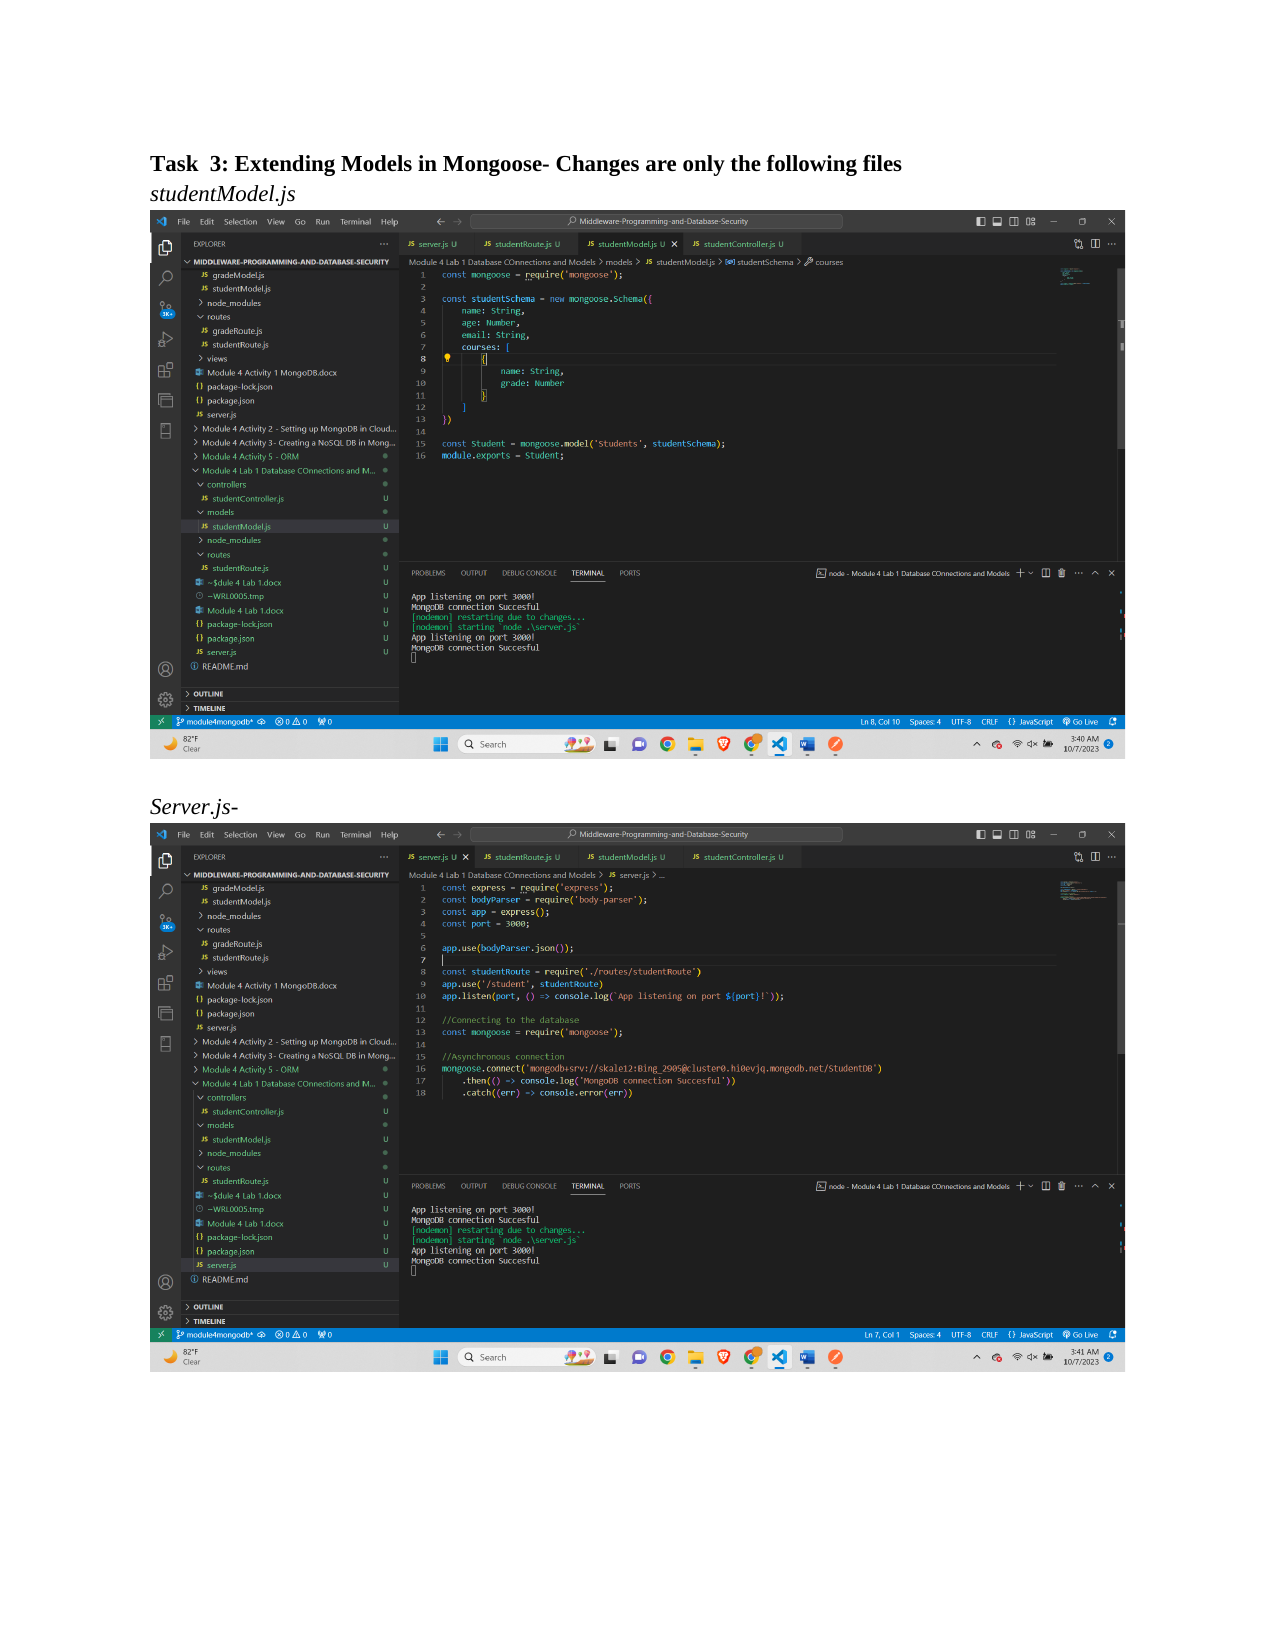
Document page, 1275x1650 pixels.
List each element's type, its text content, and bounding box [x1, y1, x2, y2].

picture [150, 823, 1125, 1372]
picture [150, 210, 1125, 759]
text Server.js- [150, 793, 1125, 819]
text Task 3: Extending Models in Mongoose- Changes are only the following files [150, 150, 1125, 176]
text studentModel.js [150, 180, 1125, 207]
